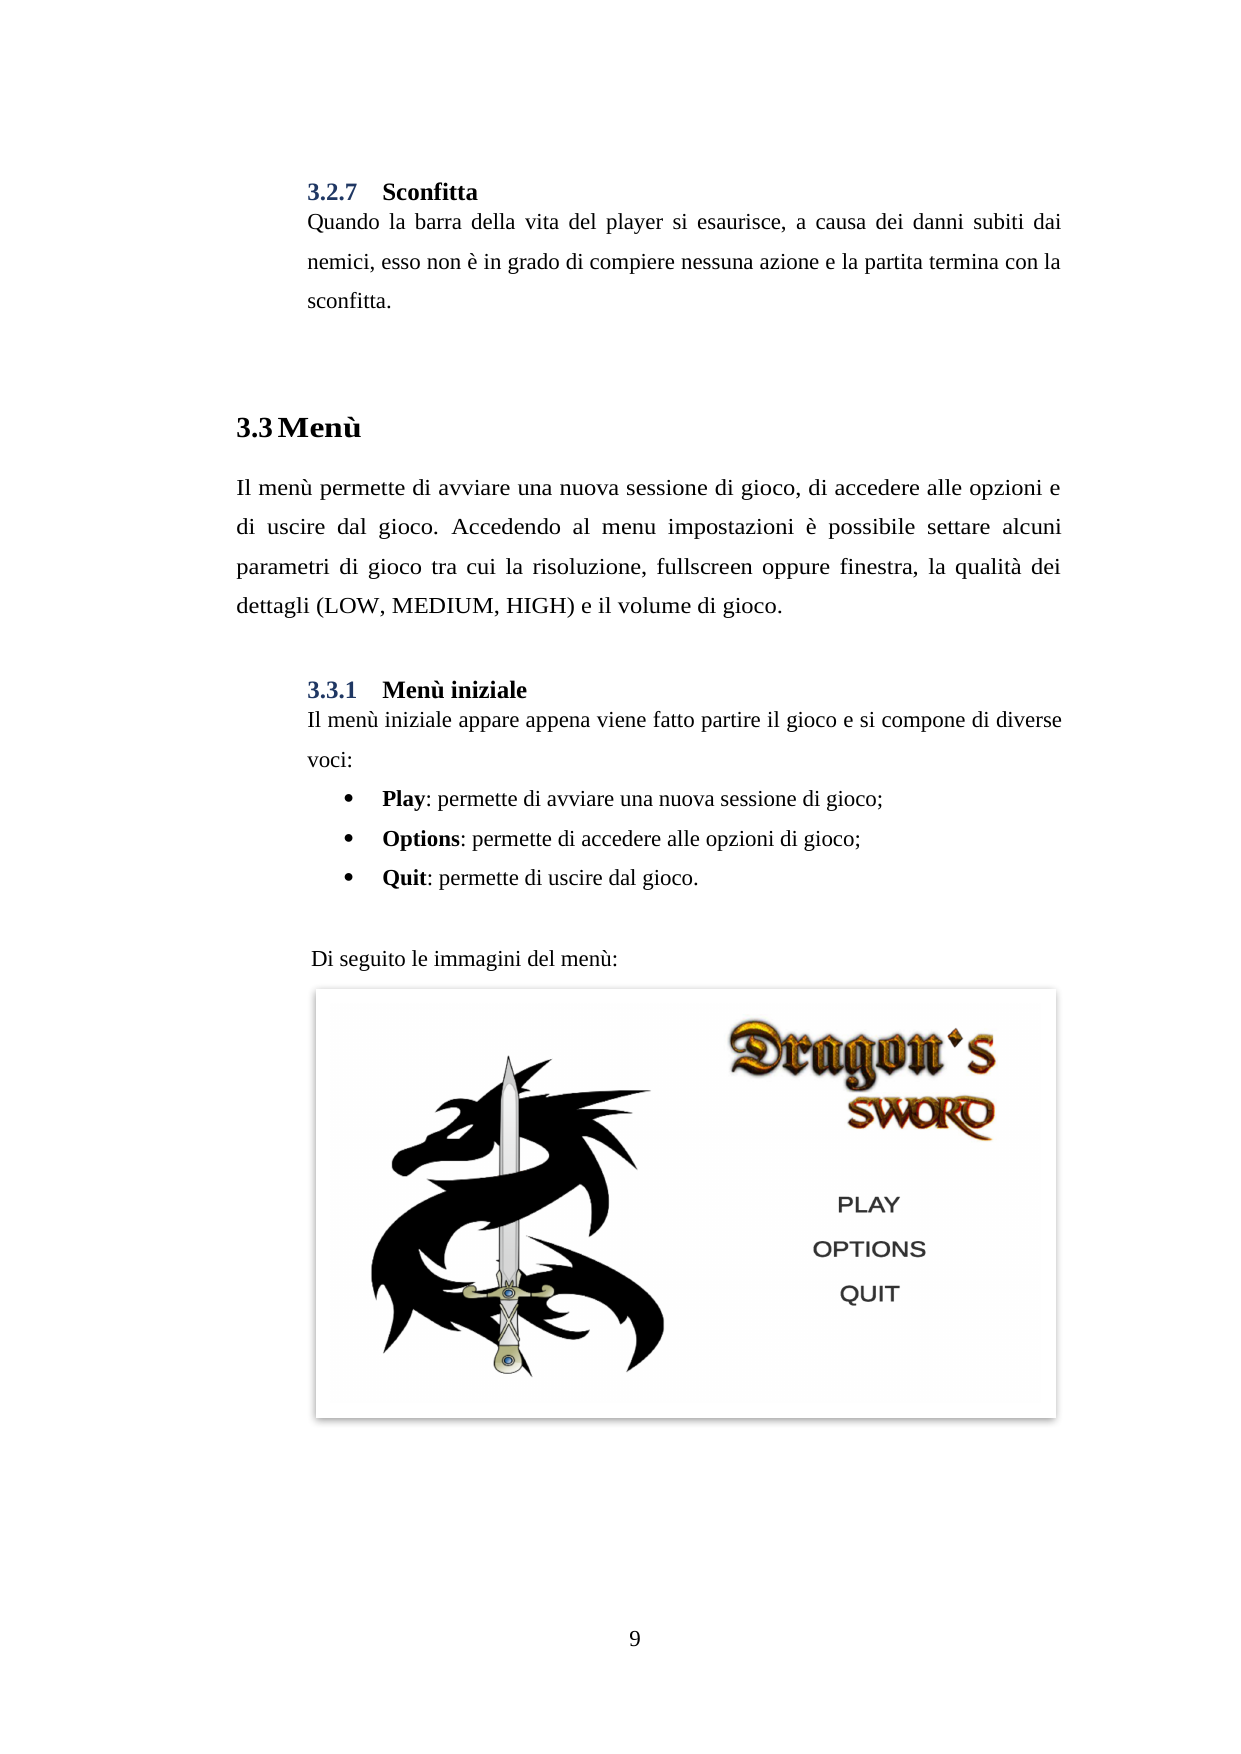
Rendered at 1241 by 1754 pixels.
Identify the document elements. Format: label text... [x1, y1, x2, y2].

text Il menù permette di avviare una nuova sessione di gioco, di accedere alle opzioni e di uscire dal gioco. Accedendo al menu impostazioni è possibile settare alcuni parametri di gioco tra cui la risoluzione, fullscreen oppure finestra, la qualità dei dettagli (LOW, MEDIUM, HIGH) e il volume di gioco. [236, 474, 1063, 619]
text Di seguito le immagini del menù: [236, 945, 1063, 971]
text Quando la barra della vita del player si esaurisce, a causa dei danni subiti dai nemici, esso non è in grado di compiere nessuna azione e la partita termina con la sconfitta. [307, 208, 1063, 313]
subtitle Sconfitta [307, 177, 1063, 206]
text Il menù iniziale appare appena viene fatto partire il gioco e si compone di diverse voci: [307, 707, 1063, 772]
subtitle Menù iniziale [307, 676, 1063, 704]
subtitle Menù [236, 410, 1063, 443]
list Quit: permette di uscire dal gioco. [344, 864, 1063, 891]
list Play: permette di avviare una nuova sessione di gioco; [344, 786, 1063, 812]
list Options: permette di accedere alle opzioni di gioco; [344, 825, 1063, 851]
picture [330, 1003, 1041, 1403]
